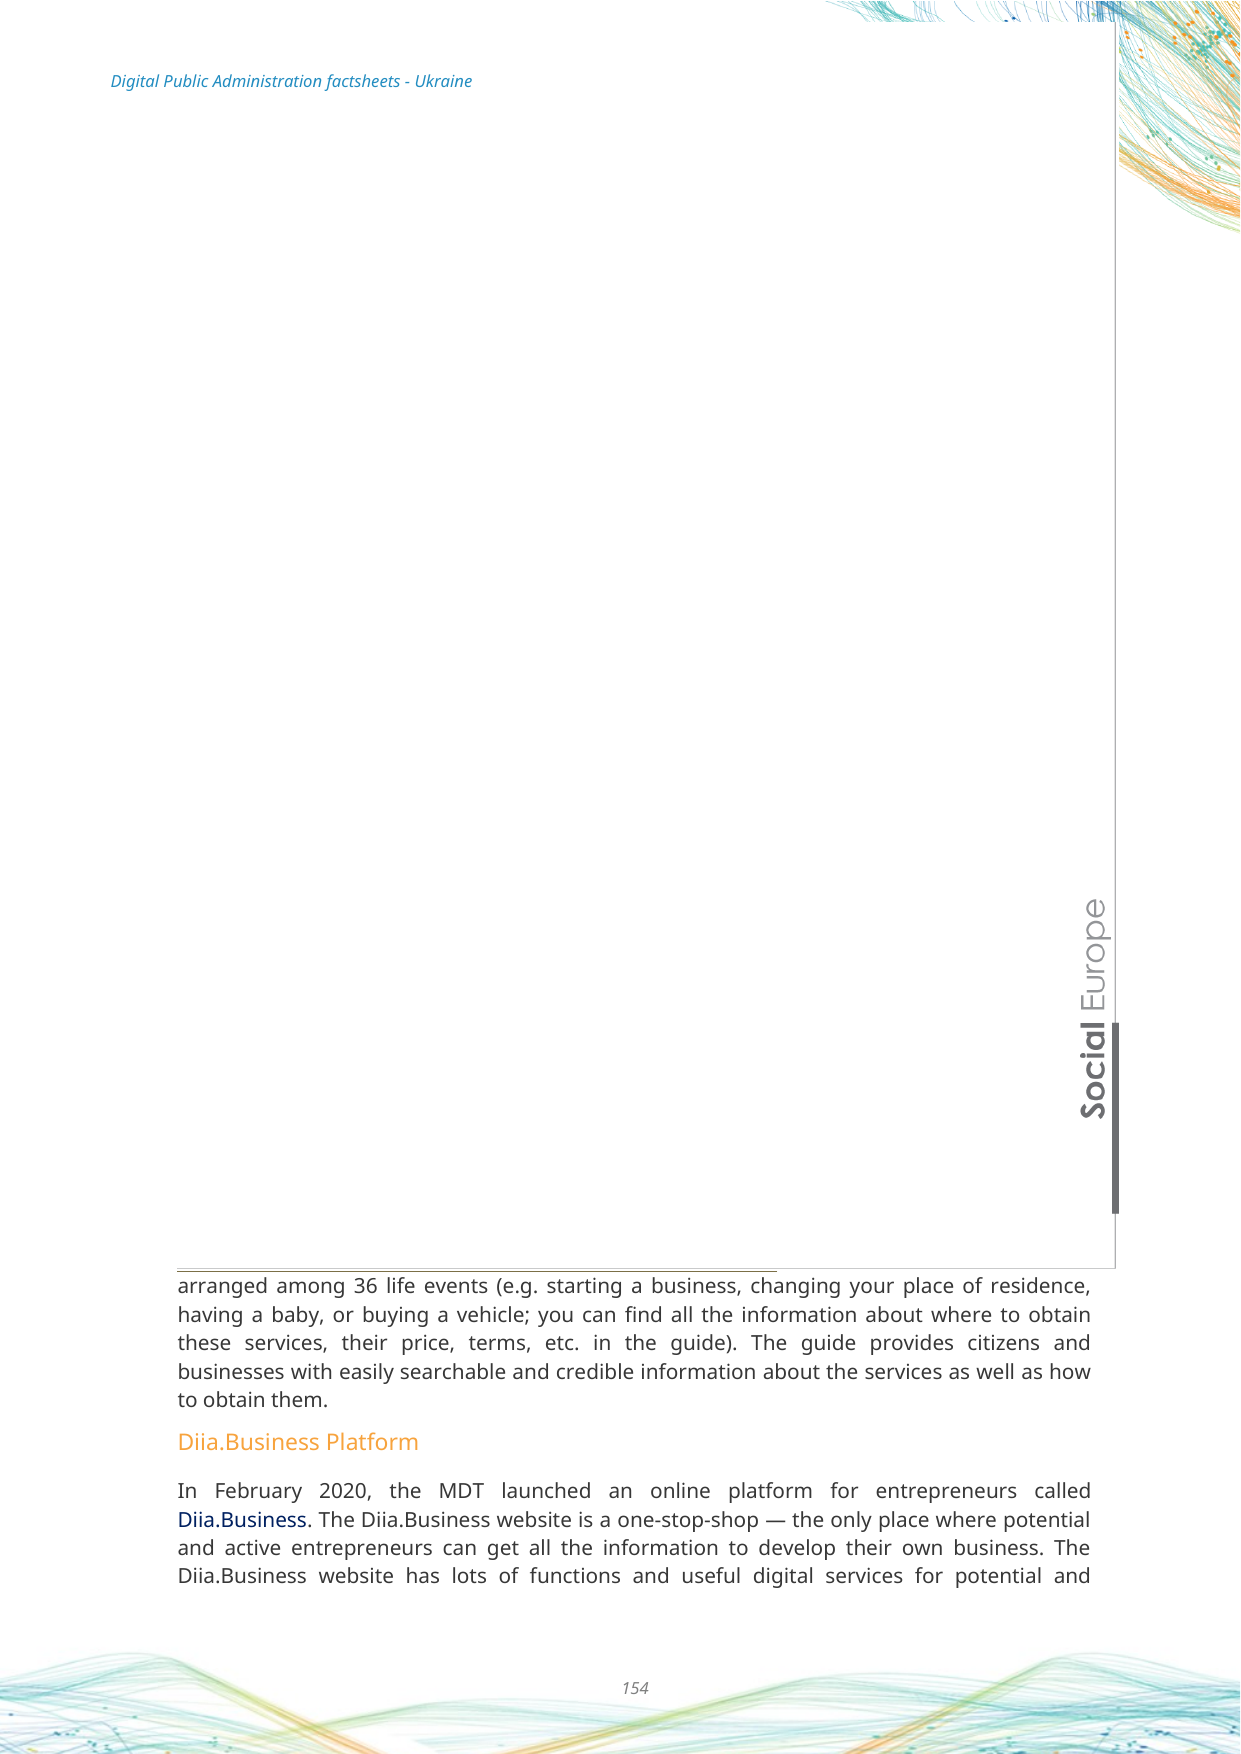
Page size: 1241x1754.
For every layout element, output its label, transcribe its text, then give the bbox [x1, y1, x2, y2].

picture [0, 1628, 1241, 1754]
text In February 2020, the MDT launched an online platform for entrepreneurs called Diia.Business. The Diia.Business website is a one-stop-shop — the only place where potential and active entrepreneurs can get all the information to develop their own business. The Diia.Business website has lots of functions and useful digital services for potential and existing entrepreneurs. Here you can find opportunities, over 200 services, online courses, cases and news, suggestions from partners, a map of business support infrastructure, and more. And above that, you can choose among 68 types of free online consultations, read a virtual encyclopaedia for entrepreneurs, and even get 100+ ideas to start your own business! This is an information platform for small and medium businesses in Ukraine. It contains: [177, 1476, 1092, 1590]
text When necessary, the registry also allows administrators to insert or edit the service description, and the registry contains a search function based on classifiers (i.e. categories, State entities, documents, results, life events, grounds for refusal). Currently, the guide contains information on over 2,200 public services (including electronic and paper-based services). The data on these services is divided into 17 categories of business activities and is arranged among 36 life events (e.g. starting a business, changing your place of residence, having a baby, or buying a vehicle; you can find all the information about where to obtain these services, their price, terms, etc. in the guide). The guide provides citizens and businesses with easily searchable and credible information about the services as well as how to obtain them. [177, 1272, 1092, 1414]
picture [177, 1, 1241, 1269]
subtitle Diia.Business Platform [177, 1426, 1092, 1457]
